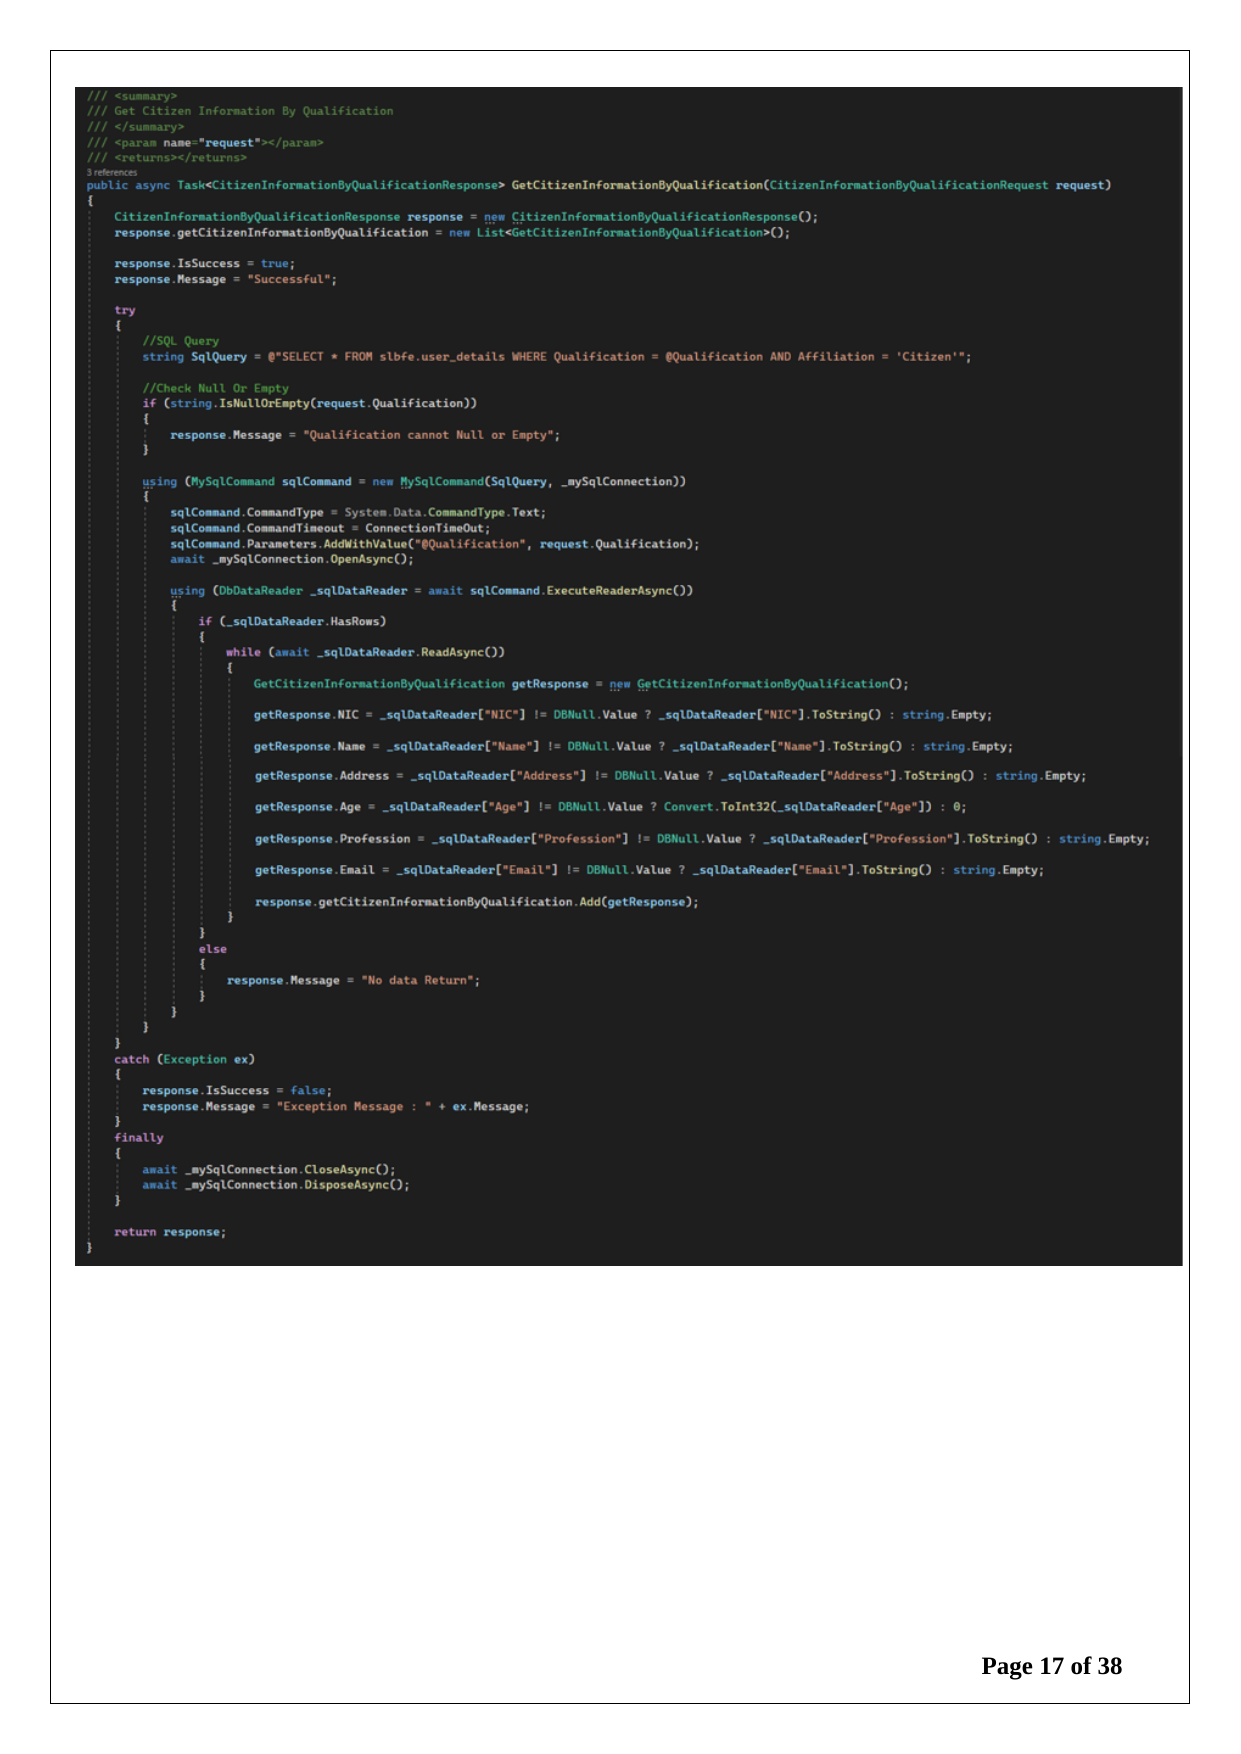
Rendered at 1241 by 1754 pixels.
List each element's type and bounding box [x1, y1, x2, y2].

picture [75, 87, 1183, 1266]
